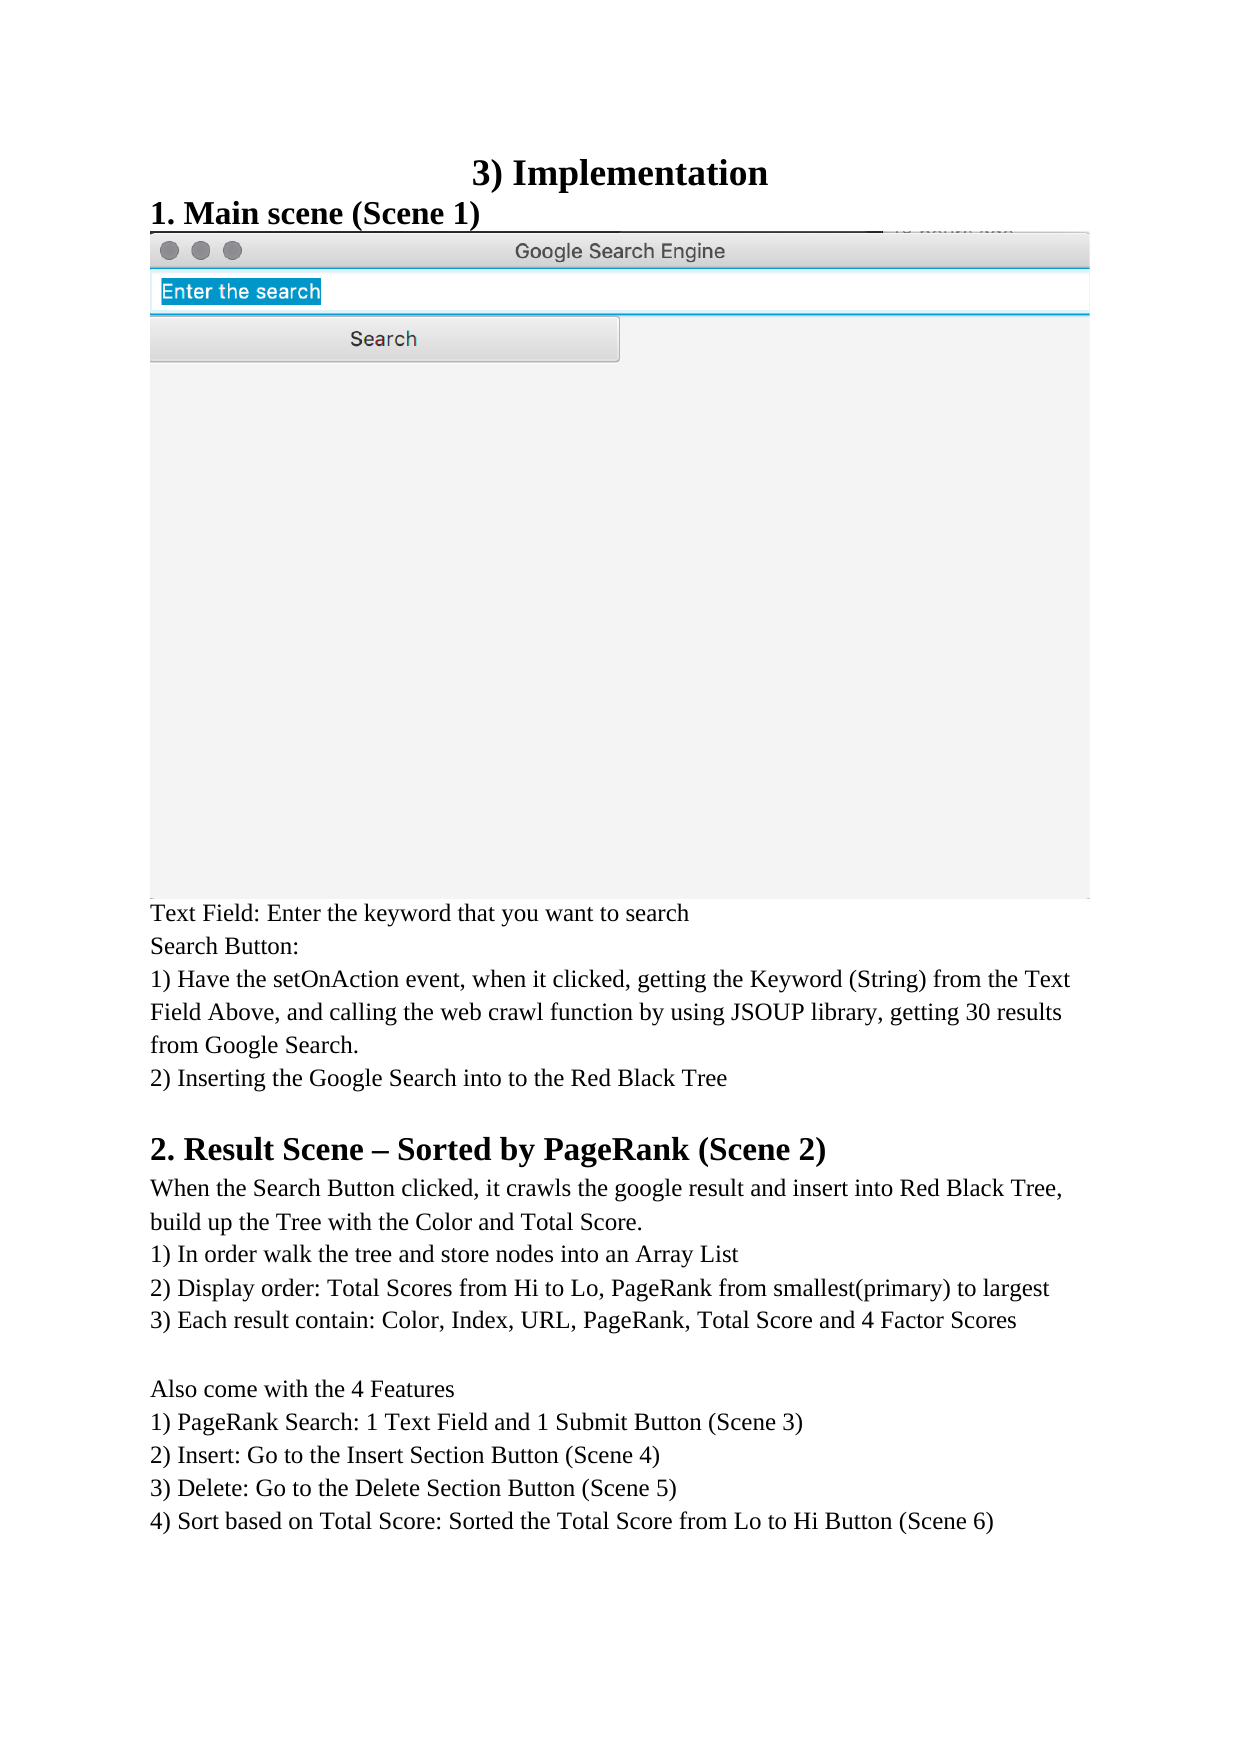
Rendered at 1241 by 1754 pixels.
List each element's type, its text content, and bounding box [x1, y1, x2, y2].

text 3) Implementation [150, 150, 1090, 193]
text 4) Sort based on Total Score: Sorted the Total Score from Lo to Hi Button (Scene 6) [150, 1506, 1090, 1534]
text 1) PageRank Search: 1 Text Field and 1 Submit Button (Scene 3) [150, 1407, 1090, 1435]
picture [150, 316, 1090, 899]
text 1) Have the setOnAction event, when it clicked, getting the Keyword (String) from the Text Field Above, and calling the web crawl function by using JSOUP library, getting 30 results from Google Search. [150, 964, 1090, 1059]
text 3) Each result contain: Color, Index, URL, PageRank, Total Score and 4 Factor Scores [150, 1306, 1090, 1334]
picture [150, 231, 1090, 267]
text Text Field: Enter the keyword that you want to search [150, 899, 1090, 927]
text 1) In order walk the tree and store nodes into an Array List [150, 1239, 1090, 1268]
text 2) Insert: Go to the Insert Section Button (Scene 4) [150, 1440, 1090, 1468]
text 2) Inserting the Google Search into to the Red Black Tree [150, 1063, 1090, 1092]
text When the Search Button clicked, it crawls the google result and insert into Red Black Tree, build up the Tree with the Color and Total Score. [150, 1173, 1090, 1235]
text 2) Display order: Total Scores from Hi to Lo, PageRank from smallest(primary) to largest [150, 1273, 1090, 1301]
text 1. Main scene (Scene 1) [150, 193, 1090, 231]
text 2. Result Scene – Sorted by PageRank (Scene 2) [150, 1129, 1090, 1168]
picture [150, 270, 1090, 313]
text Also come with the 4 Features [150, 1374, 1090, 1402]
text Search Button: [150, 931, 1090, 960]
text 3) Delete: Go to the Delete Section Button (Scene 5) [150, 1473, 1090, 1501]
